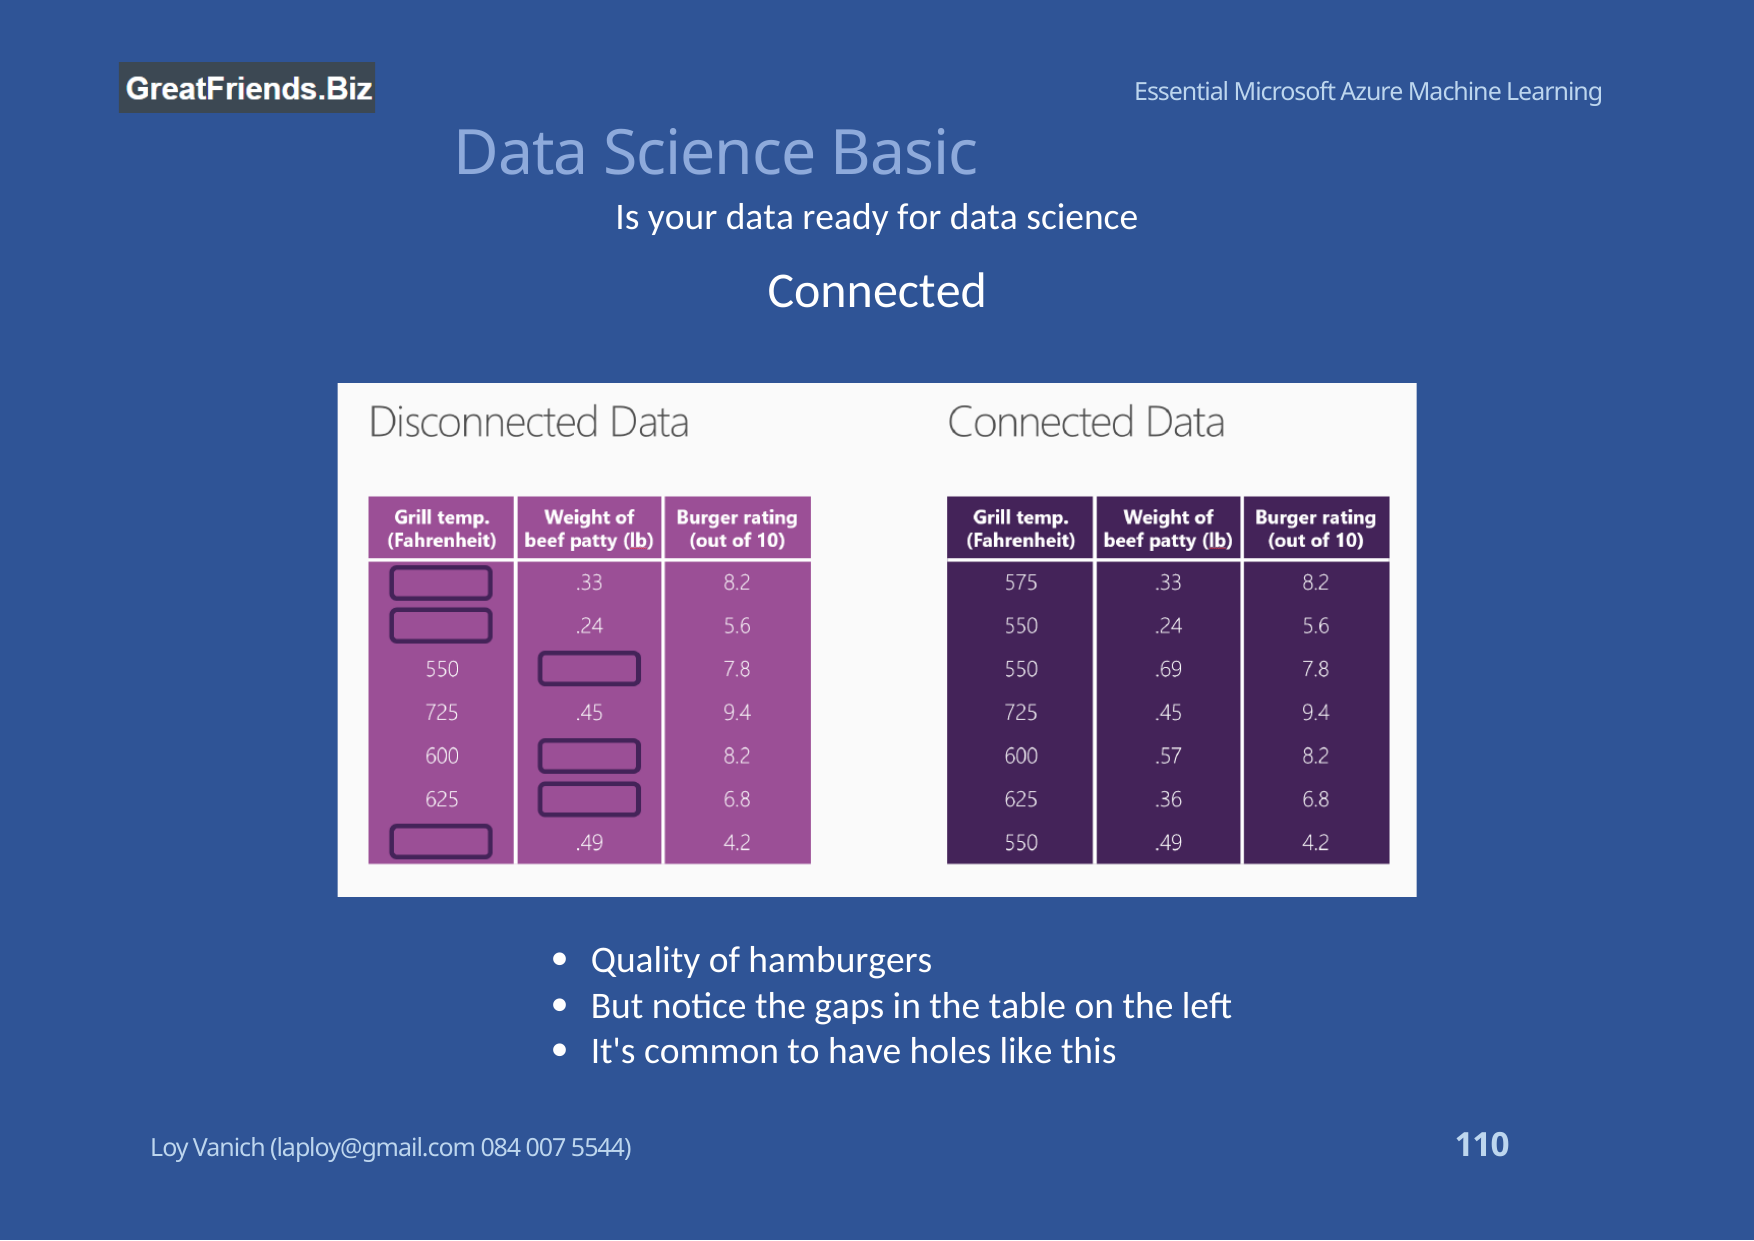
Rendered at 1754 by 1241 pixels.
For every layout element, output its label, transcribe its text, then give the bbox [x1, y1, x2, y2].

text Connected [150, 259, 1604, 320]
list Quality of hamburgers [553, 936, 1604, 982]
picture [337, 383, 1417, 897]
list It's common to have holes like this [553, 1027, 1604, 1073]
list But notice the gaps in the table on the left [553, 982, 1604, 1027]
text Is your data ready for data science [150, 193, 1604, 239]
picture [118, 62, 375, 113]
